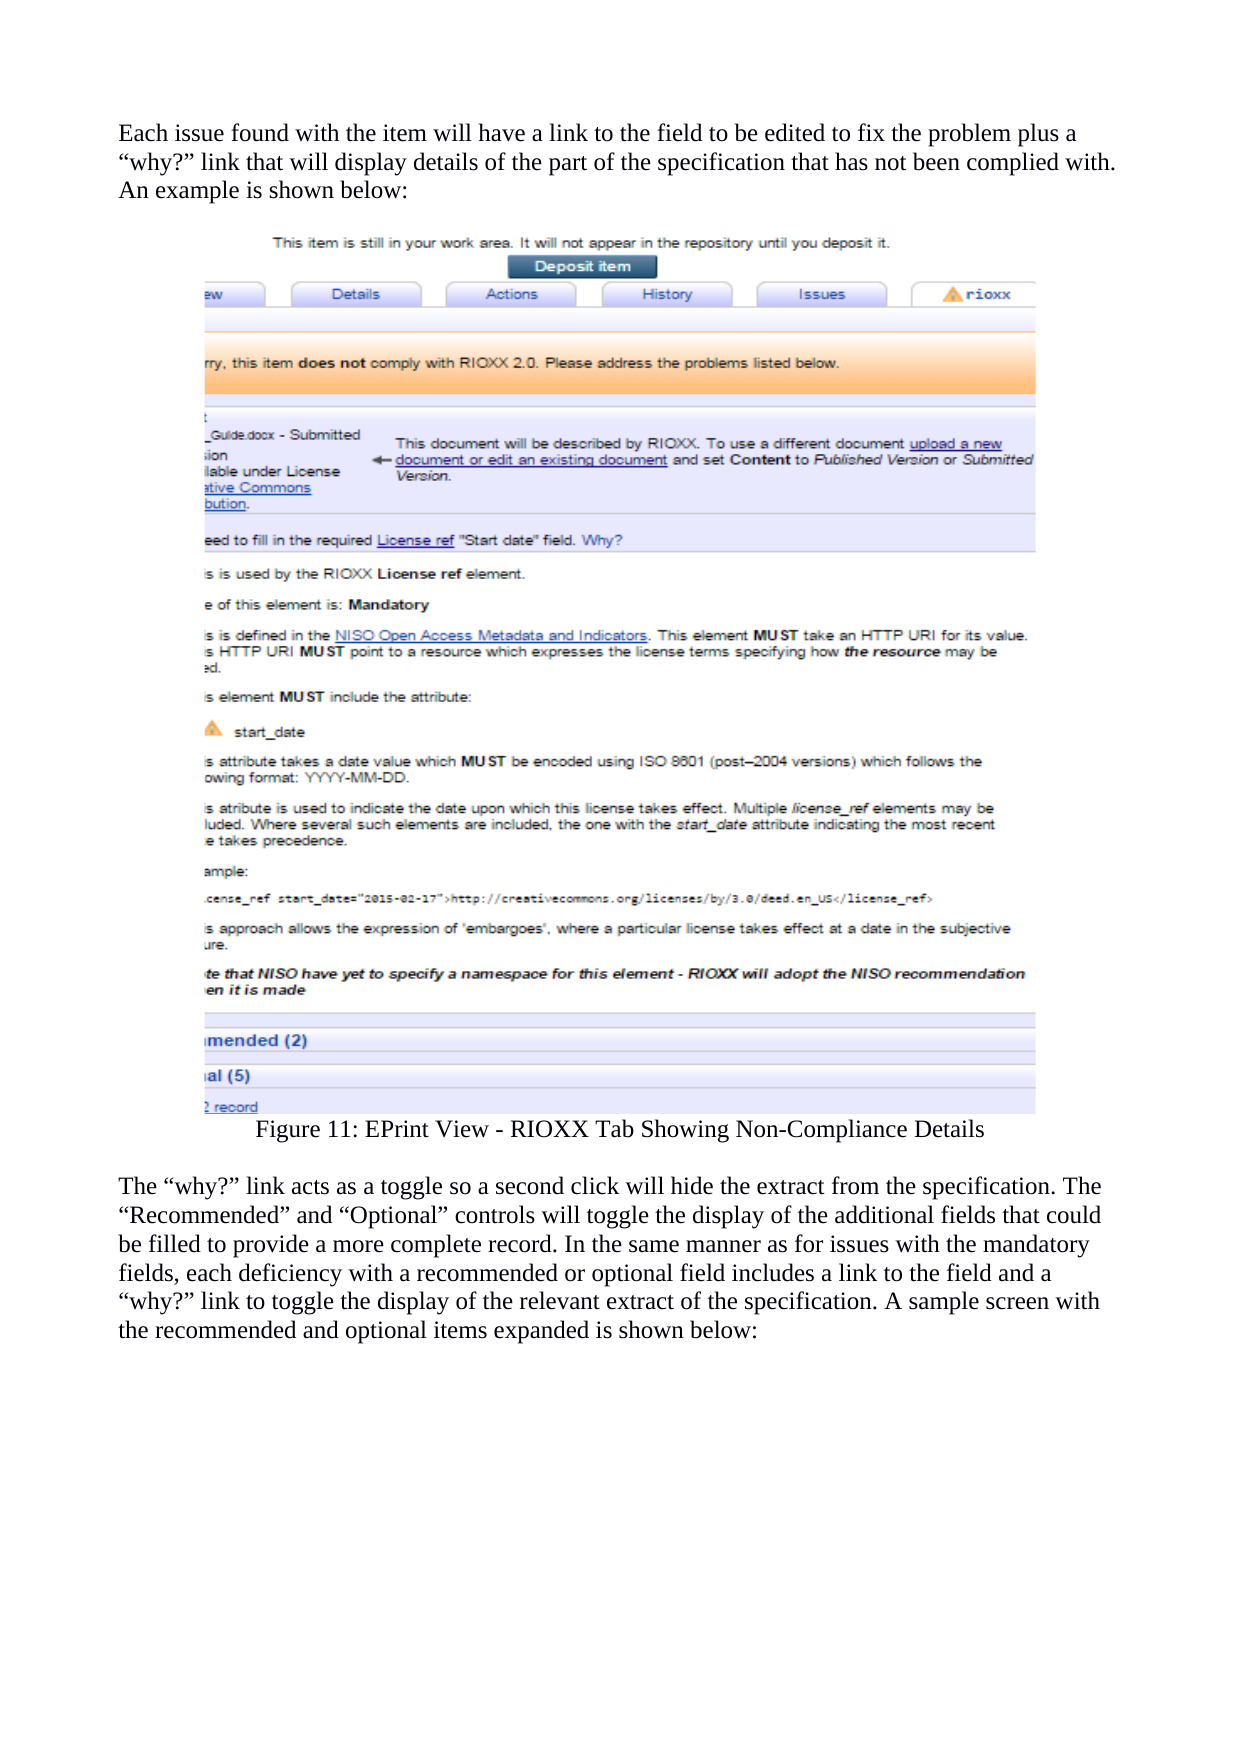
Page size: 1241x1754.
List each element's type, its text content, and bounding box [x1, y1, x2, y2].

text The “why?” link acts as a toggle so a second click will hide the extract from the specification. The “Recommended” and “Optional” controls will toggle the display of the additional fields that could be filled to provide a more complete record. In the same manner as for issues with the mandatory fields, each deficiency with a recommended or optional field includes a link to the field and a “why?” link to toggle the display of the relevant extract of the specification. A sample screen with the recommended and optional items expanded is shown below: [118, 1171, 1122, 1344]
text Each issue found with the item will have a link to the field to be edited to fix the problem plus a “why?” link that will display details of the part of the specification that has not been complied with. An example is shown below: [118, 118, 1122, 204]
picture [204, 233, 1036, 1114]
text Figure 11: EPrint View - RIOXX Tab Showing Non-Compliance Details [118, 1114, 1122, 1143]
